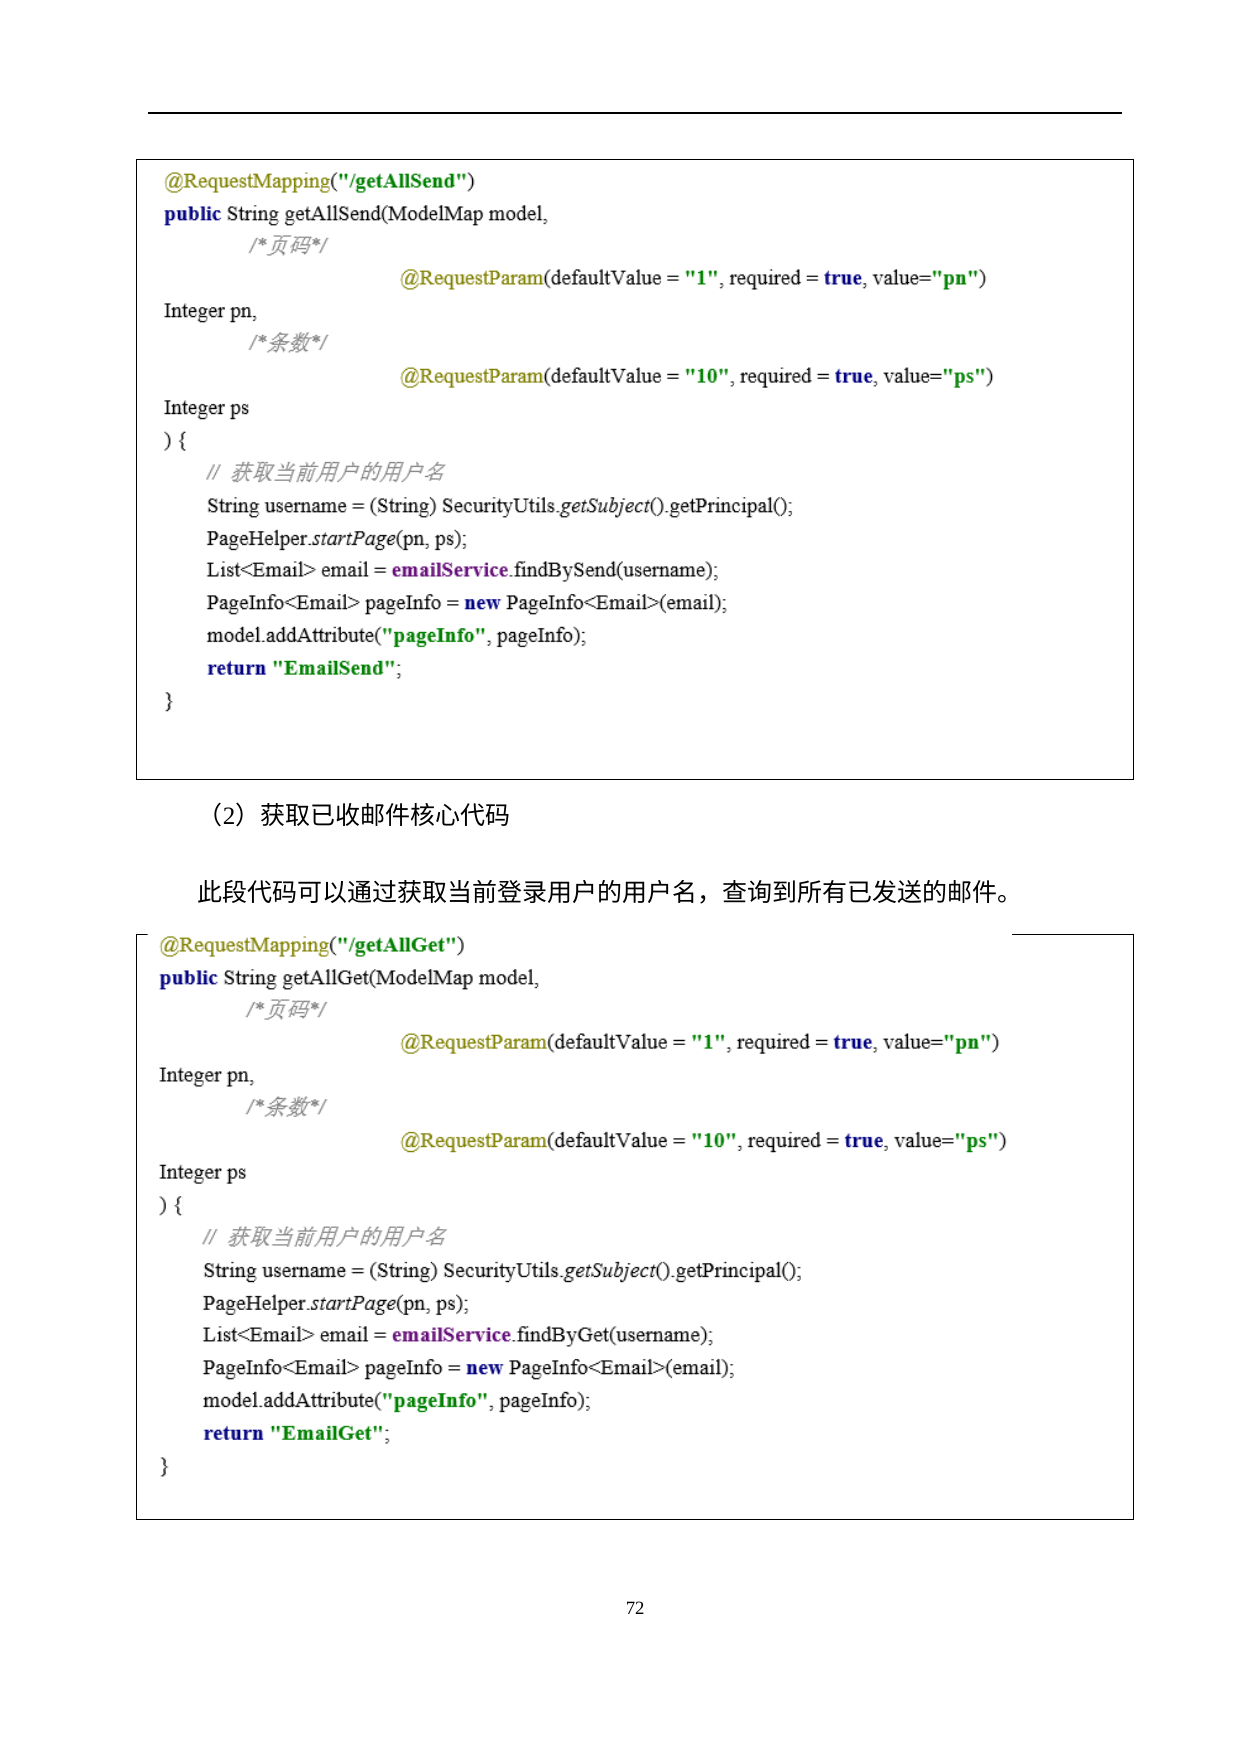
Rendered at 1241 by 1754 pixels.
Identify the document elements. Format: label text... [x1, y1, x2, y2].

text （2）获取已收邮件核心代码 [148, 780, 1122, 847]
table_header [137, 935, 1133, 1519]
picture [147, 934, 1013, 1498]
text 此段代码可以通过获取当前登录用户的用户名，查询到所有已发送的邮件。 [148, 857, 1122, 924]
table_header [137, 160, 1133, 778]
picture [147, 160, 1017, 739]
